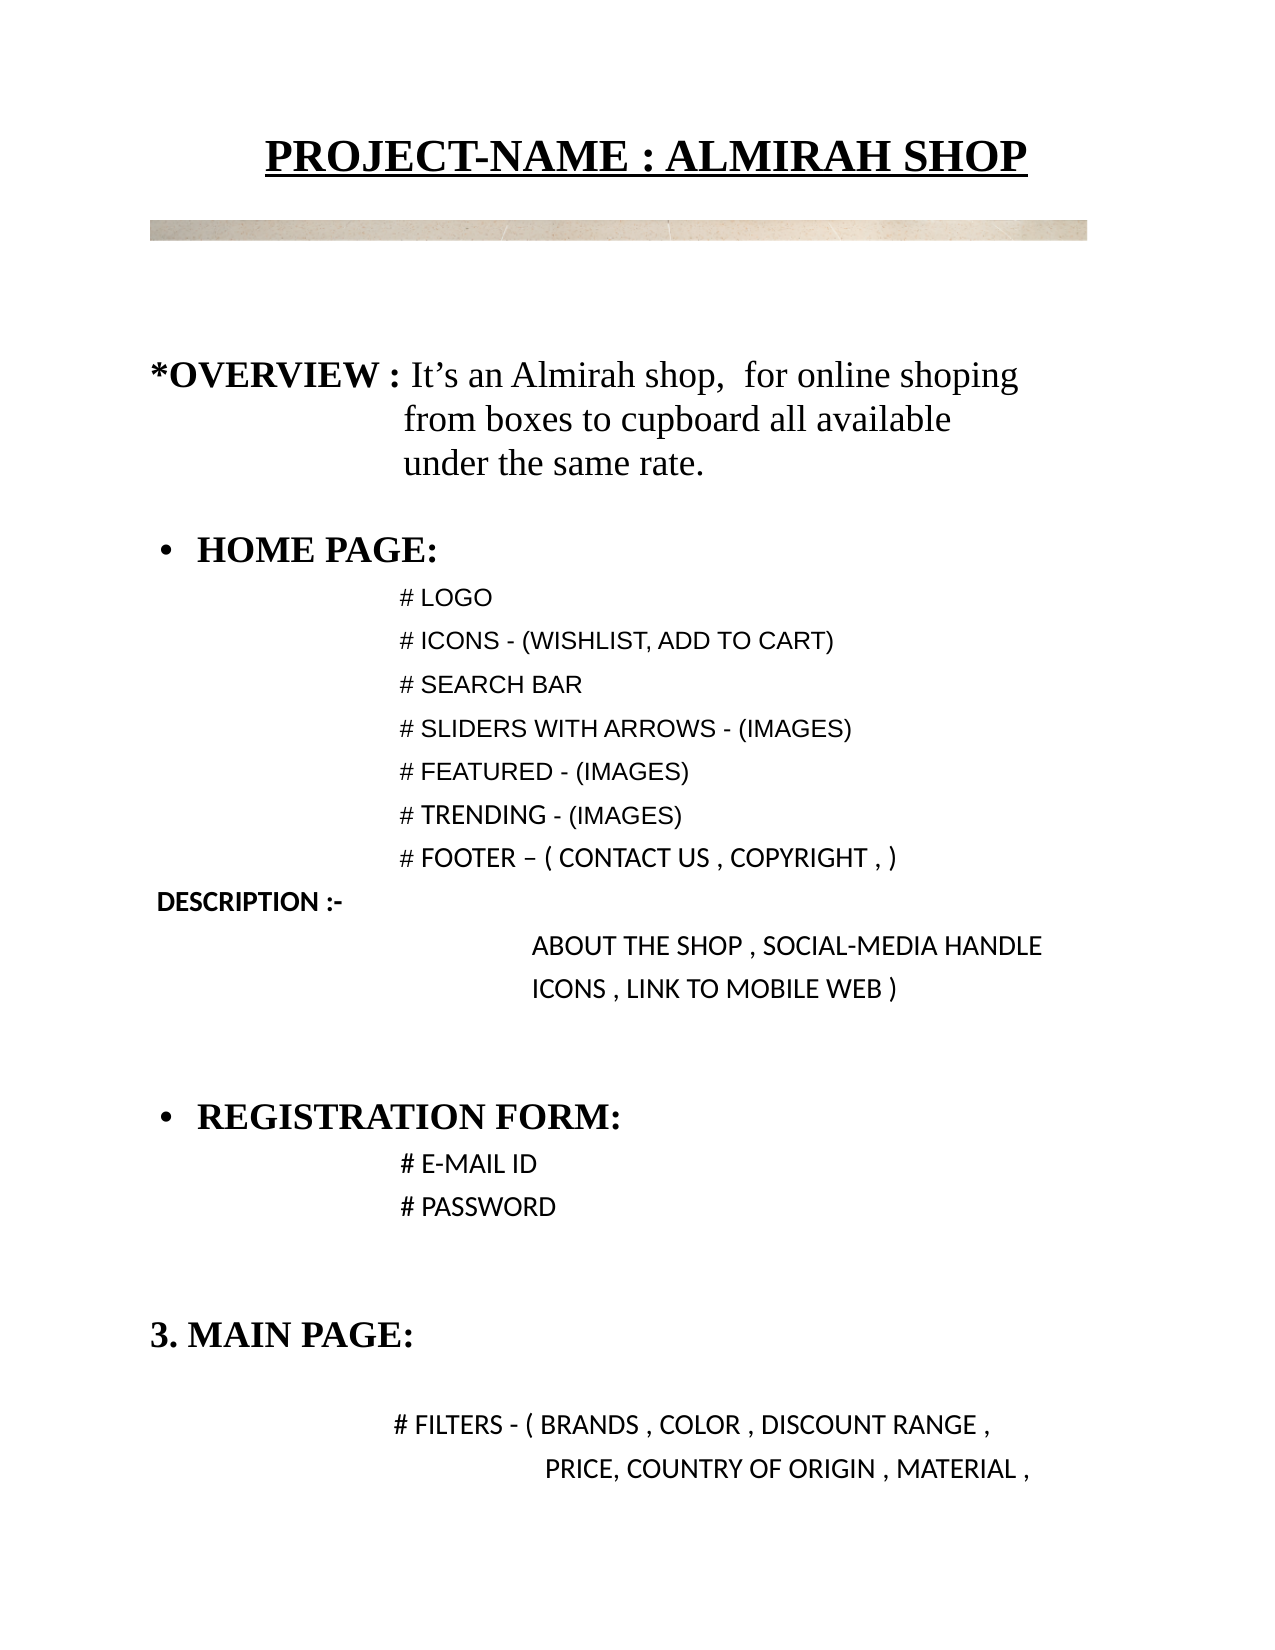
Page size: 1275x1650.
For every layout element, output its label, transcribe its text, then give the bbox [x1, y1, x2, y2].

text # ICONS - (WISHLIST, ADD TO CART) [150, 628, 1125, 655]
text # PASSWORD [150, 1195, 1125, 1222]
list HOME PAGE: [159, 541, 1125, 568]
text from boxes to cupboard all available [150, 410, 1125, 437]
text # SLIDERS WITH ARROWS - (IMAGES) [150, 715, 1125, 742]
text # FILTERS - ( BRANDS , COLOR , DISCOUNT RANGE , [150, 1413, 1125, 1440]
text ICONS , LINK TO MOBILE WEB ) [150, 977, 1125, 1004]
text # FOOTER – ( CONTACT US , COPYRIGHT , ) [150, 846, 1125, 873]
list REGISTRATION FORM: [159, 1108, 1125, 1135]
text DESCRIPTION :- [150, 890, 1125, 917]
text 3. MAIN PAGE: [150, 1326, 1125, 1353]
text # E-MAIL ID [150, 1152, 1125, 1178]
text # LOGO [150, 584, 1125, 611]
text *OVERVIEW : It’s an Almirah shop, for online shoping [150, 366, 1125, 393]
text PRICE, COUNTRY OF ORIGIN , MATERIAL , [150, 1457, 1125, 1484]
text under the same rate. [150, 453, 1125, 481]
text # TRENDING - (IMAGES) [150, 803, 1125, 830]
text ABOUT THE SHOP , SOCIAL-MEDIA HANDLE [150, 934, 1125, 961]
text PROJECT-NAME : ALMIRAH SHOP [150, 150, 1125, 177]
text # SEARCH BAR [150, 672, 1125, 699]
text # FEATURED - (IMAGES) [150, 759, 1125, 786]
